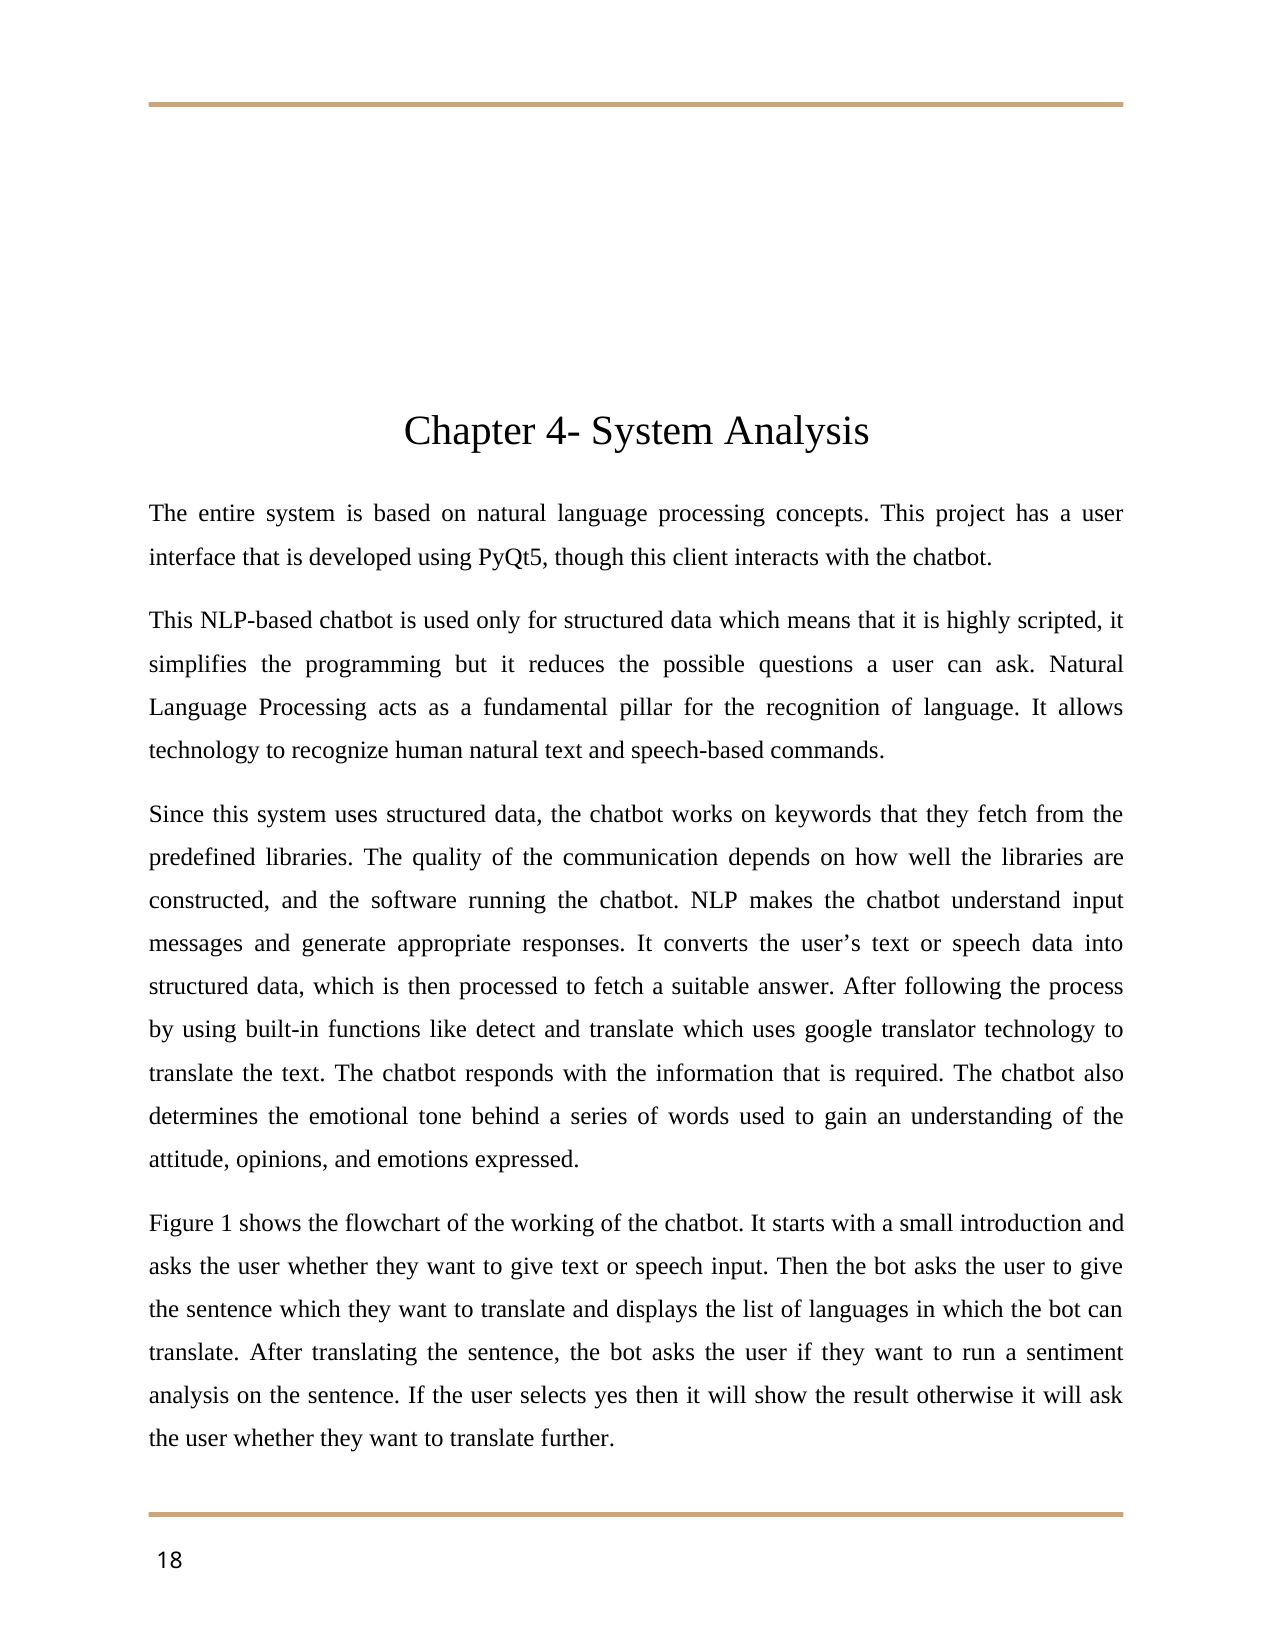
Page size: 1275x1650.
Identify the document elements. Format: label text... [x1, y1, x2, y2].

text Figure 1 shows the flowchart of the working of the chatbot. It starts with a small introduction and asks the user whether they want to give text or speech input. Then the bot asks the user to give the sentence which they want to translate and displays the list of languages in which the bot can translate. After translating the sentence, the bot asks the user if they want to run a sentiment analysis on the sentence. If the user selects yes then it will show the result otherwise it will ask the user whether they want to translate further. [148, 1208, 1125, 1452]
text This NLP-based chatbot is used only for structured data which means that it is highly scripted, it simplifies the programming but it reduces the possible questions a user can ask. Natural Language Processing acts as a fundamental pillar for the recognition of language. It allows technology to recognize human natural text and speech-based commands. [148, 606, 1125, 764]
text Chapter 4- System Analysis [148, 406, 1125, 454]
picture [148, 1512, 1124, 1517]
text The entire system is based on natural language processing concepts. This project has a user interface that is developed using PyQt5, though this client interacts with the chatbot. [148, 498, 1125, 570]
text Since this system uses structured data, the chatbot works on keywords that they fetch from the predefined libraries. The quality of the communication depends on how well the libraries are constructed, and the software running the chatbot. NLP makes the chatbot understand input messages and generate appropriate responses. It converts the user’s text or speech data into structured data, which is then processed to fetch a suitable answer. After following the process by using built-in functions like detect and translate which uses google translator technology to translate the text. The chatbot responds with the information that is required. The chatbot also determines the emotional tone behind a series of words used to gain an understanding of the attitude, opinions, and emotions expressed. [148, 799, 1125, 1173]
picture [148, 102, 1124, 107]
